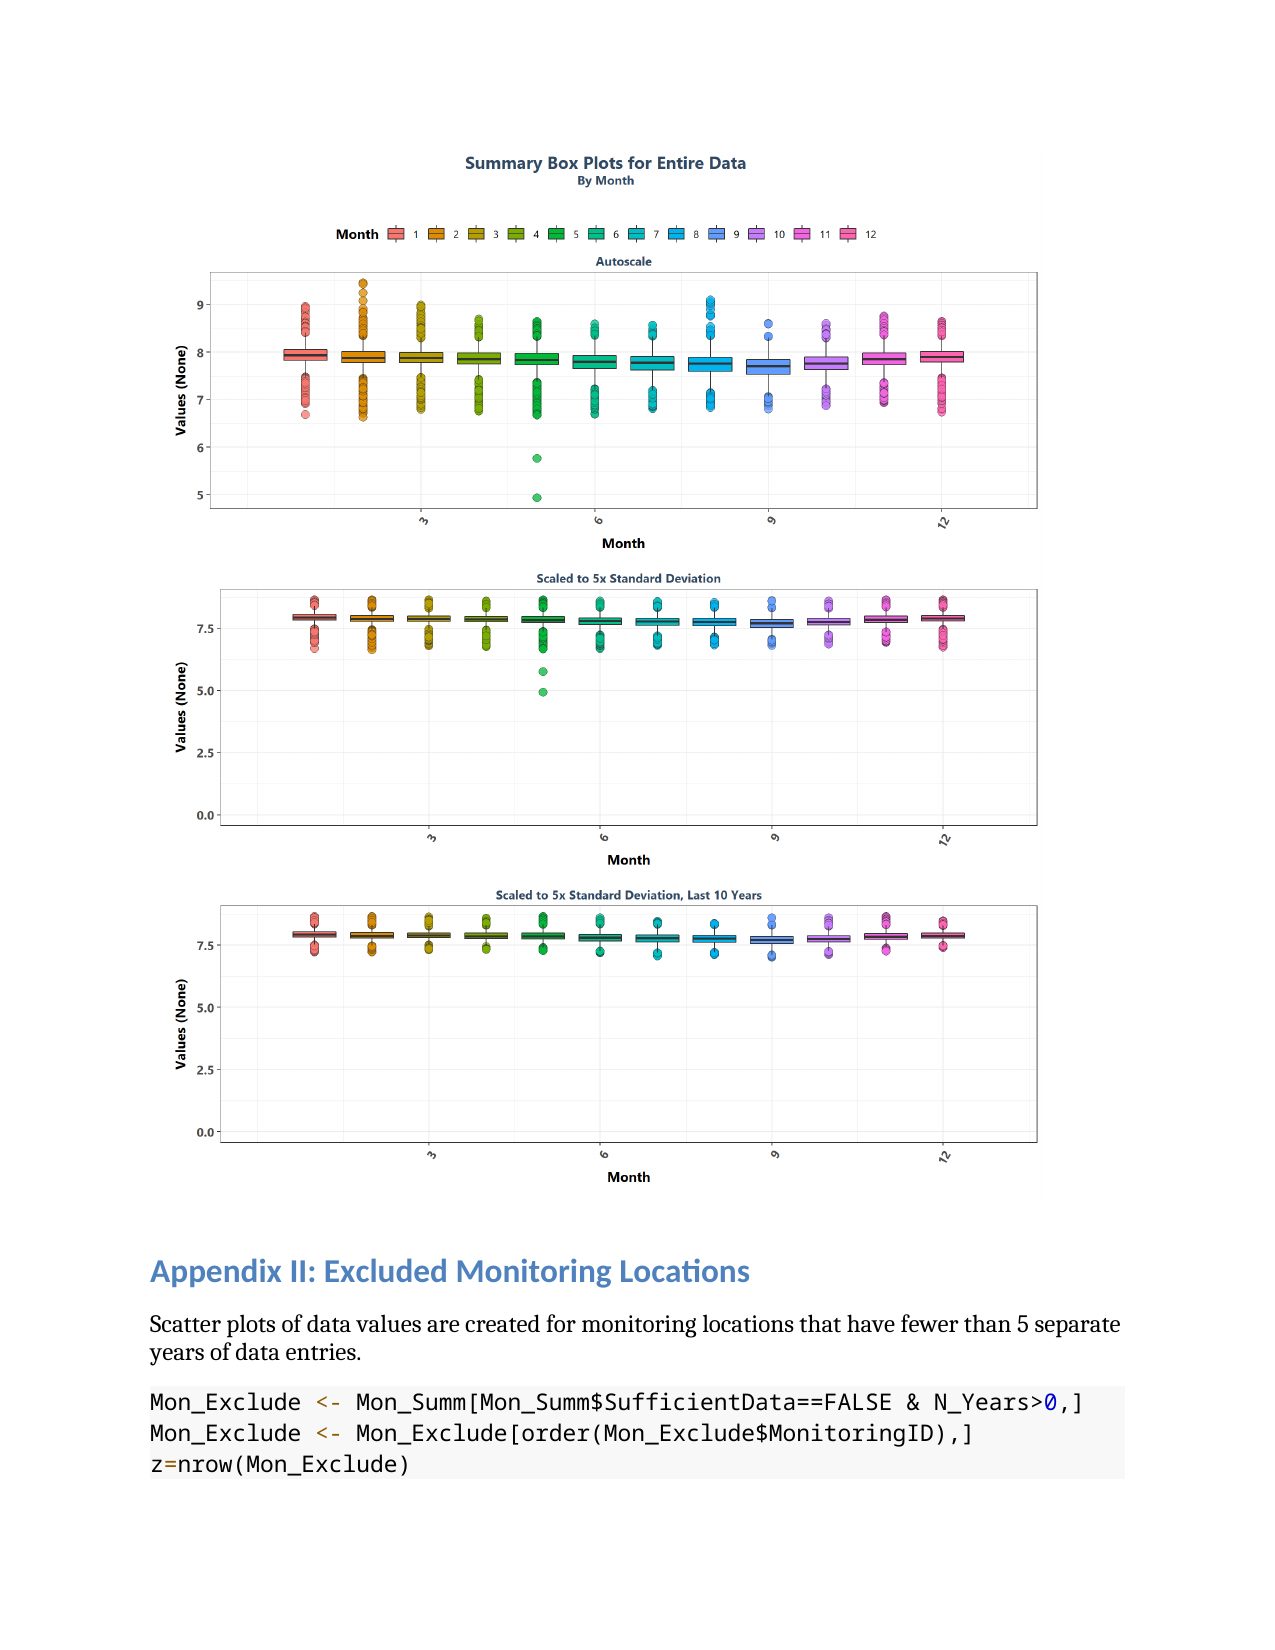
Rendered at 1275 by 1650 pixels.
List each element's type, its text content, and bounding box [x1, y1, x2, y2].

text Scatter plots of data values are created for monitoring locations that have fewer than 5 separate years of data entries. [150, 1309, 1125, 1367]
subtitle Appendix II: Excluded Monitoring Locations [150, 1250, 1125, 1291]
picture [168, 150, 1044, 1200]
